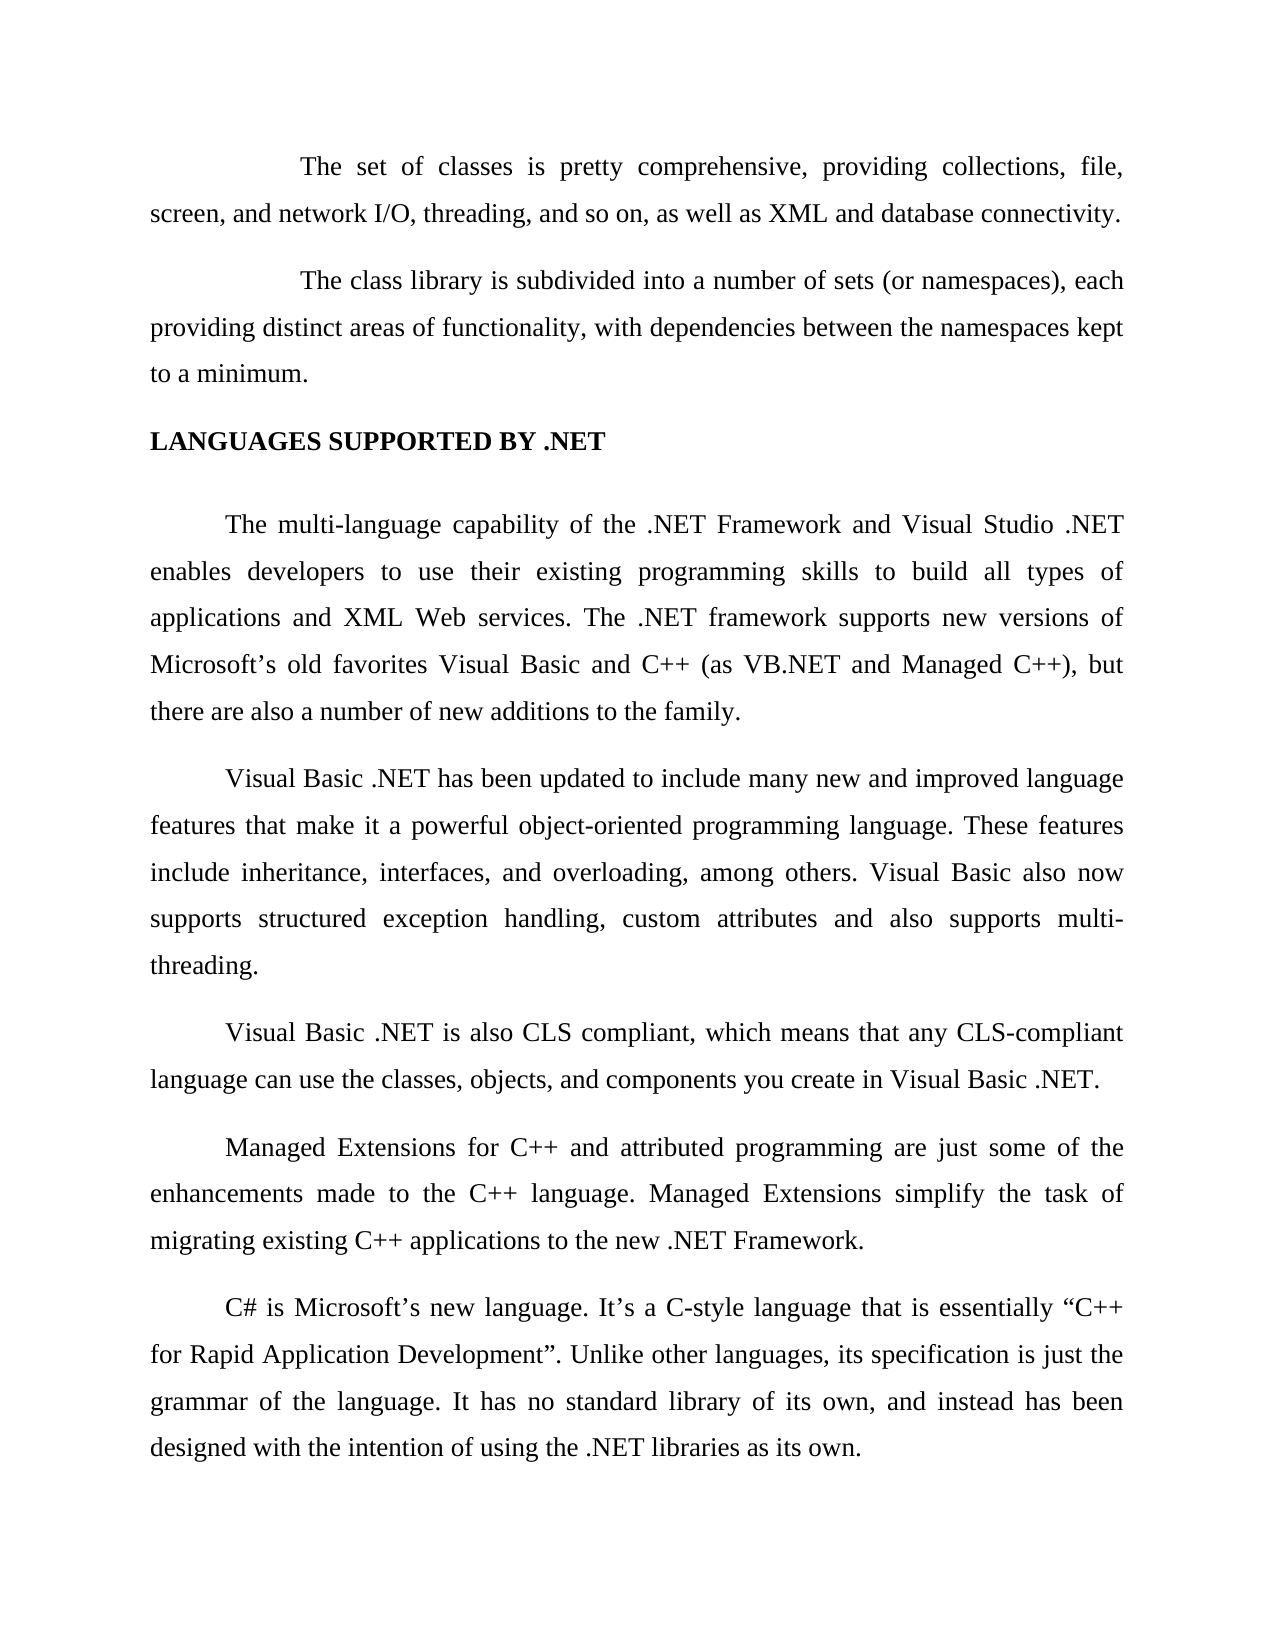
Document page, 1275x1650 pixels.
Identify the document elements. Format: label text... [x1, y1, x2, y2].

text Visual Basic .NET is also CLS compliant, which means that any CLS-compliant language can use the classes, objects, and components you create in Visual Basic .NET. [150, 1016, 1125, 1094]
text LANGUAGES SUPPORTED BY .NET [150, 425, 1125, 456]
text C# is Microsoft’s new language. It’s a C-style language that is essentially “C++ for Rapid Application Development”. Unlike other languages, its specification is just the grammar of the language. It has no standard library of its own, and instead has been designed with the intention of using the .NET libraries as its own. [150, 1291, 1125, 1463]
text The multi-language capability of the .NET Framework and Visual Studio .NET enables developers to use their existing programming skills to build all types of applications and XML Web services. The .NET framework supports new versions of Microsoft’s old favorites Visual Basic and C++ (as VB.NET and Managed C++), but there are also a number of new additions to the family. [150, 508, 1125, 726]
text Visual Basic .NET has been updated to include many new and improved language features that make it a powerful object-oriented programming language. These features include inheritance, interfaces, and overloading, among others. Visual Basic also now supports structured exception handling, custom attributes and also supports multi-threading. [150, 762, 1125, 980]
text Managed Extensions for C++ and attributed programming are just some of the enhancements made to the C++ language. Managed Extensions simplify the task of migrating existing C++ applications to the new .NET Framework. [150, 1131, 1125, 1255]
text The set of classes is pretty comprehensive, providing collections, file, screen, and network I/O, threading, and so on, as well as XML and database connectivity. [150, 150, 1125, 228]
text The class library is subdivided into a number of sets (or namespaces), each providing distinct areas of functionality, with dependencies between the namespaces kept to a minimum. [150, 264, 1125, 389]
